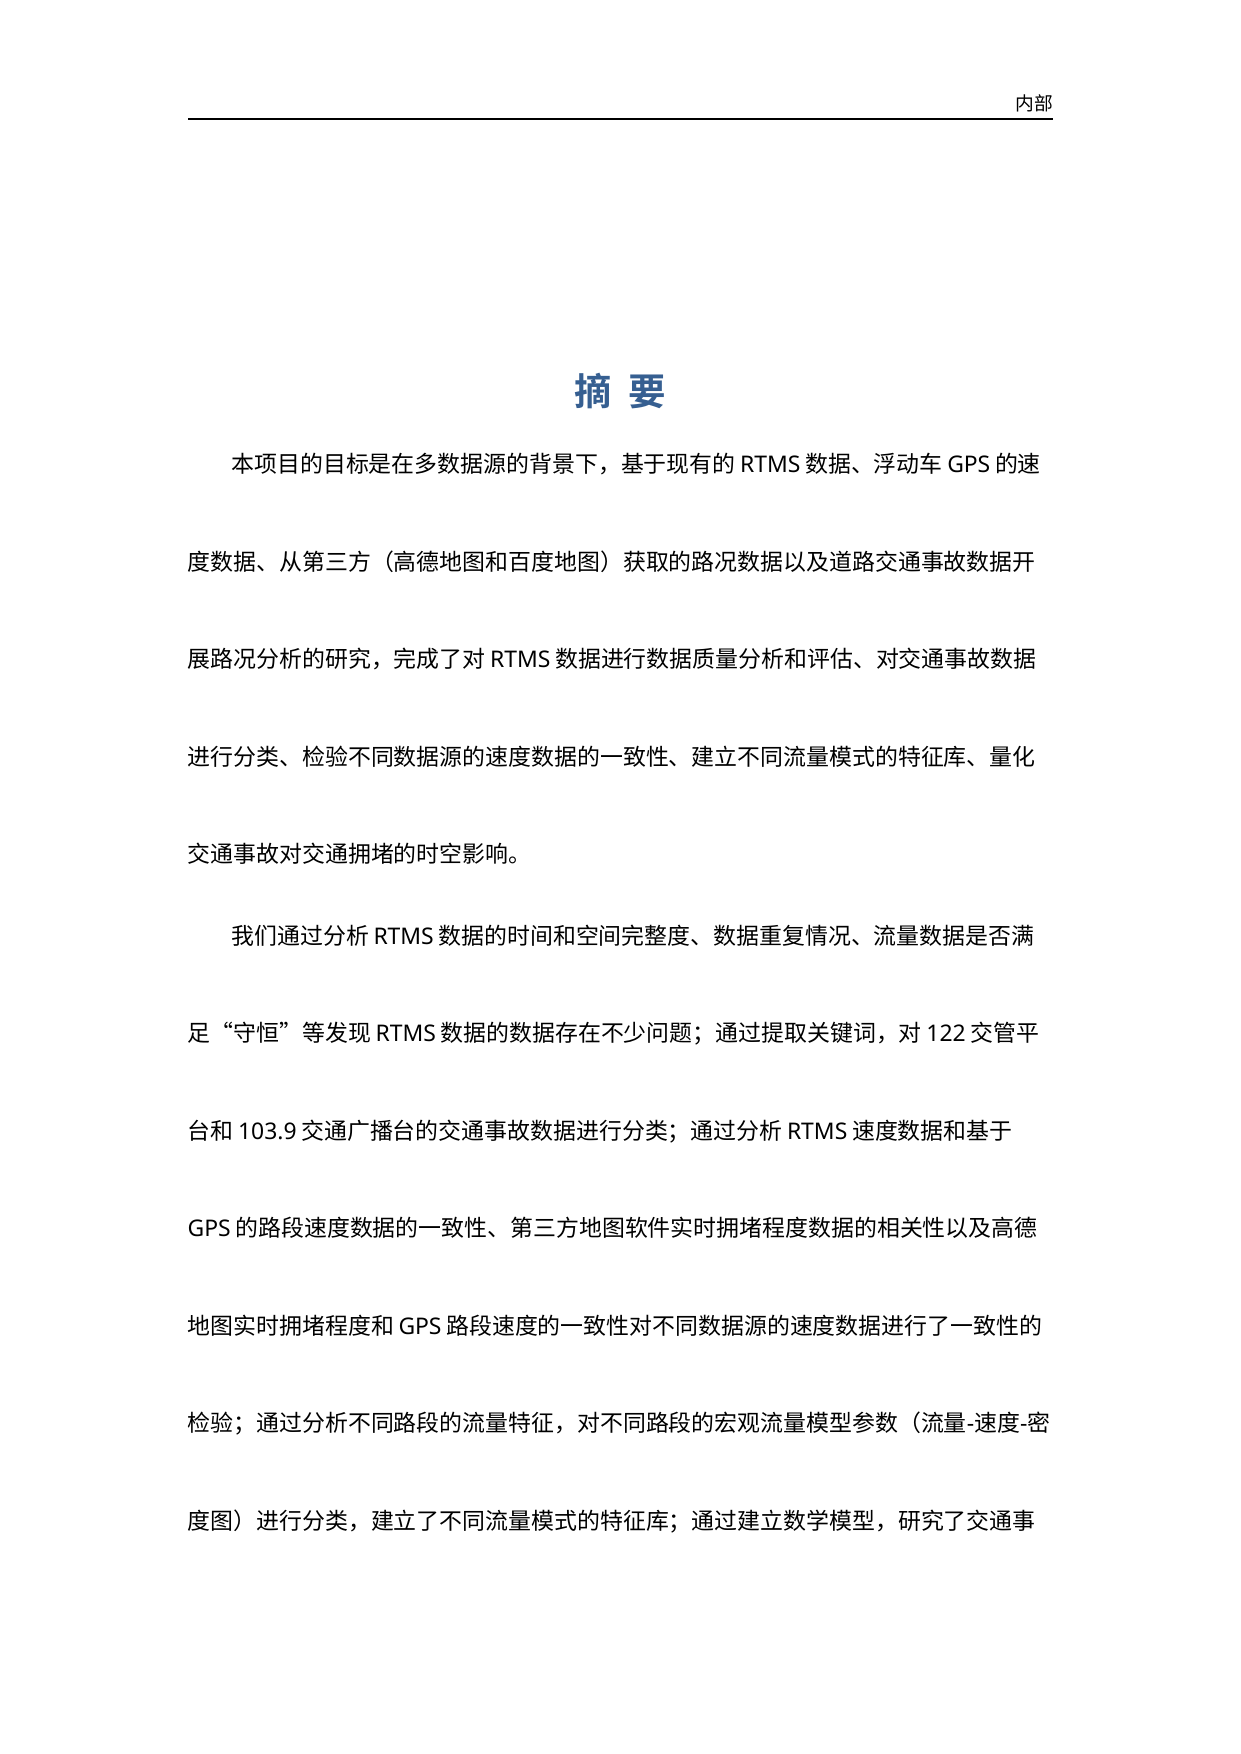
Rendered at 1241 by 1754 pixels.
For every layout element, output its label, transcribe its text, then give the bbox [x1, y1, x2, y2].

subtitle 摘 要 [187, 357, 1053, 422]
text 本项目的目标是在多数据源的背景下，基于现有的RTMS数据、浮动车GPS的速度数据、从第三方（高德地图和百度地图）获取的路况数据以及道路交通事故数据开展路况分析的研究，完成了对RTMS数据进行数据质量分析和评估、对交通事故数据进行分类、检验不同数据源的速度数据的一致性、建立不同流量模式的特征库、量化交通事故对交通拥堵的时空影响。 [187, 430, 1053, 885]
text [187, 902, 1053, 1552]
